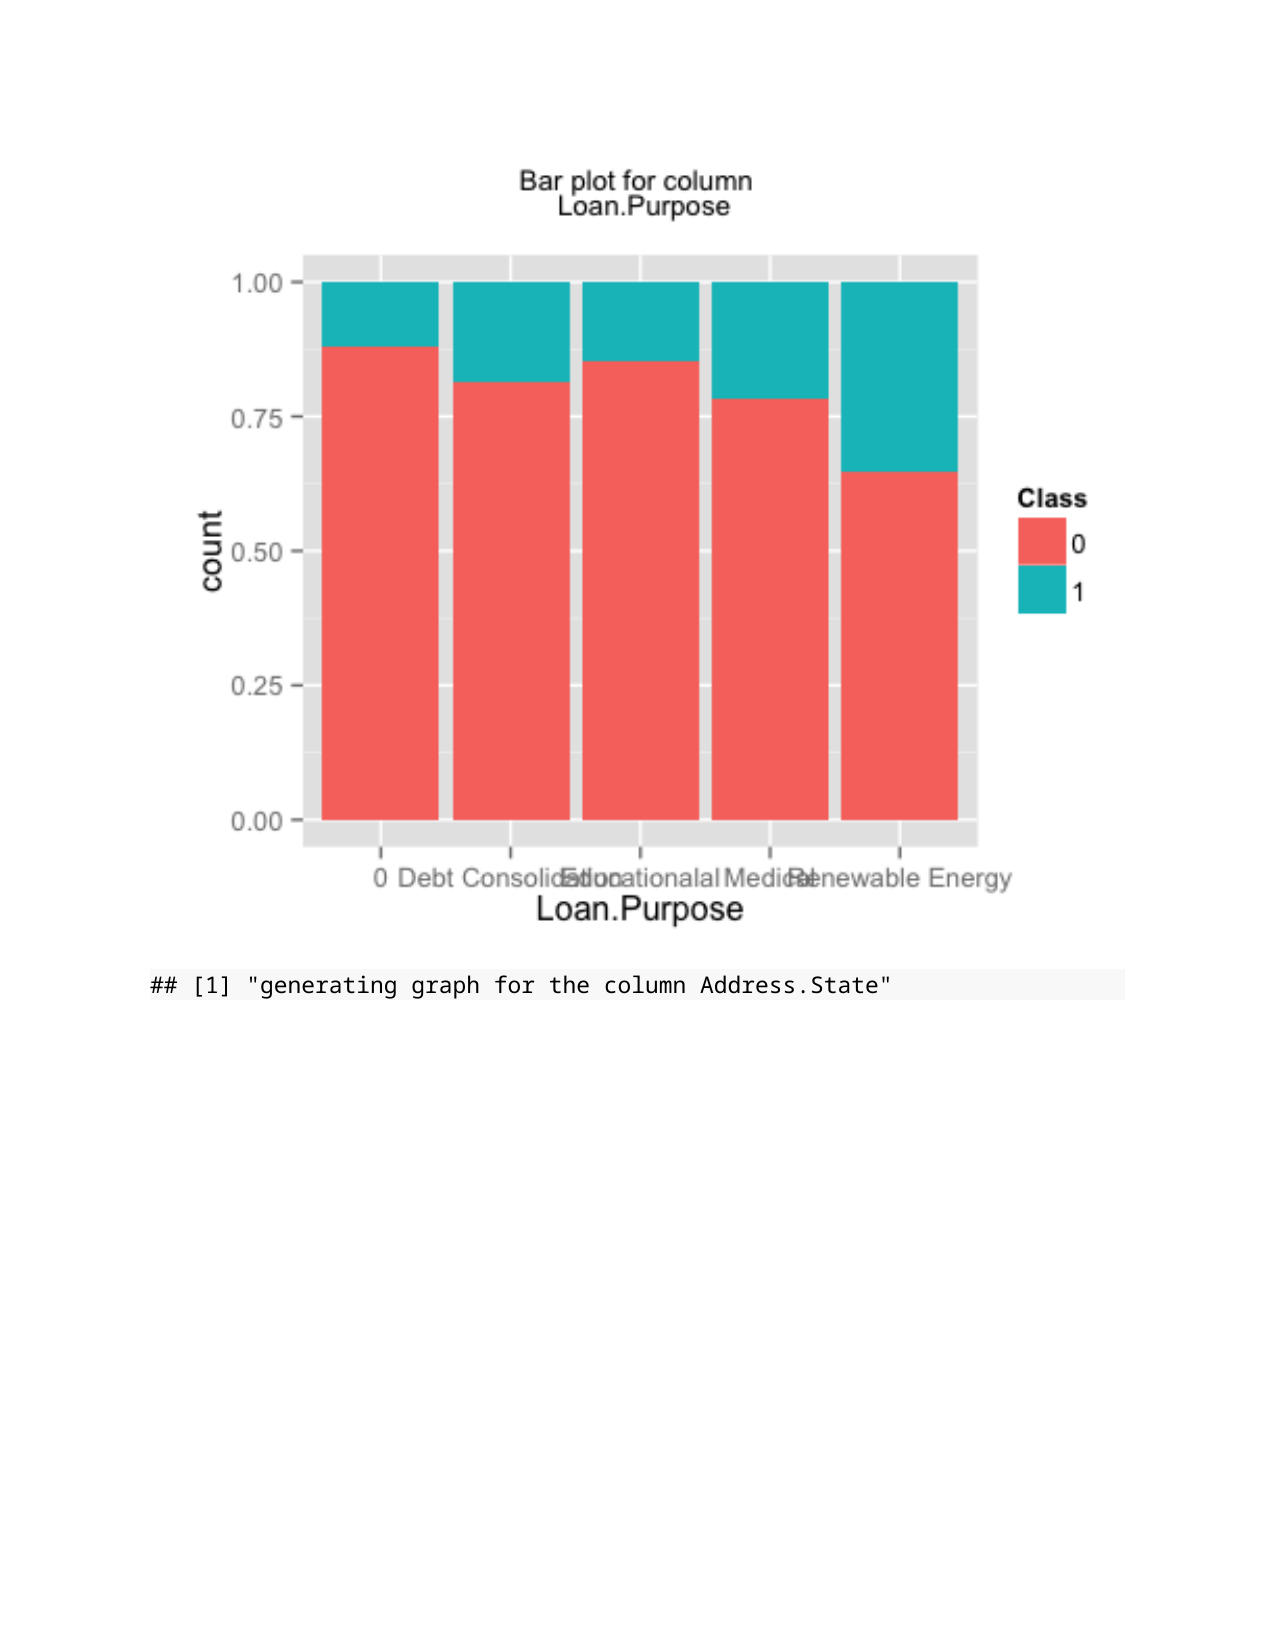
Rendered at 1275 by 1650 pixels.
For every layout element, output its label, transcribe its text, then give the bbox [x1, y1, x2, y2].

text ## [1] "generating graph for the column Address.State" [150, 969, 1125, 1000]
picture [168, 150, 1169, 950]
